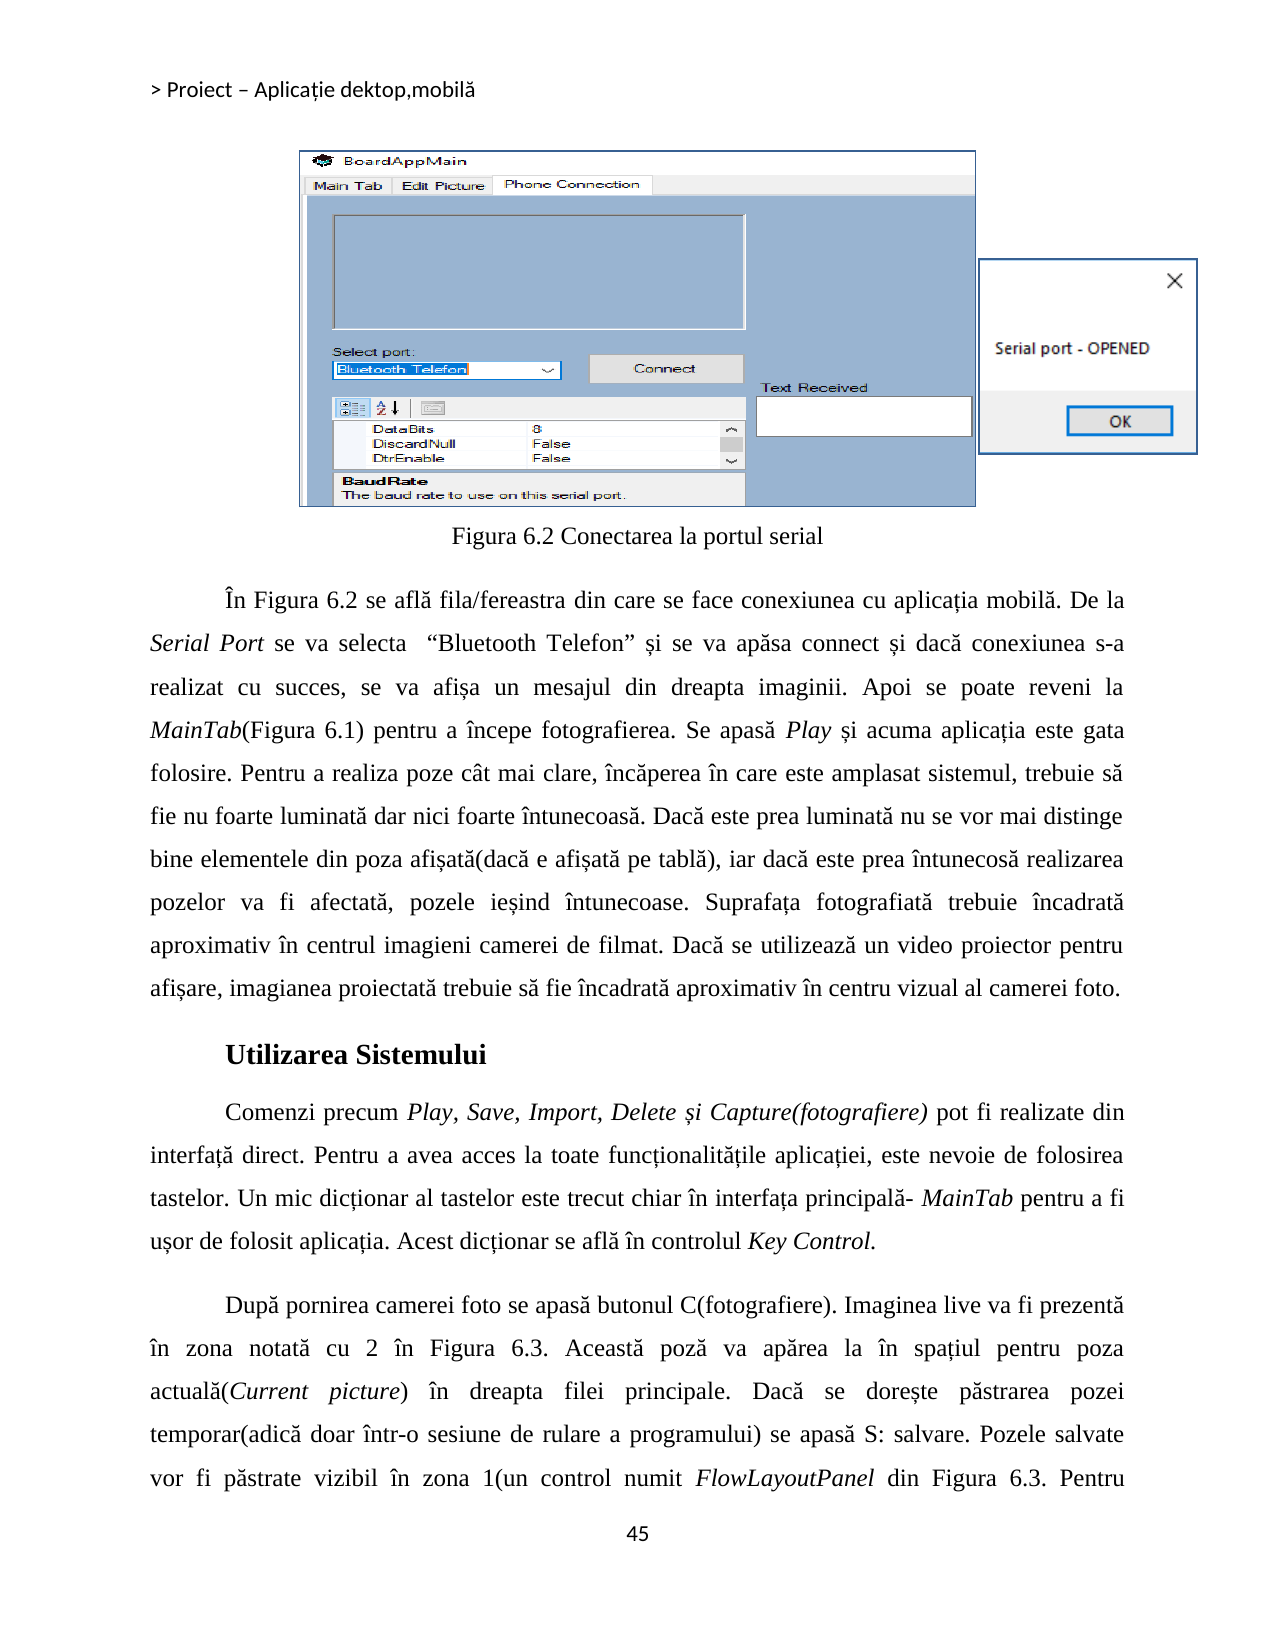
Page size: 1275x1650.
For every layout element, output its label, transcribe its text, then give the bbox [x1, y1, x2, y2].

picture [300, 152, 975, 506]
text În Figura 6.2 se află fila/fereastra din care se face conexiunea cu aplicația mobilă. De la Serial Port se va selecta “Bluetooth Telefon” și se va apăsa connect și dacă conexiunea s-a realizat cu succes, se va afișa un mesajul din dreapta imaginii. Apoi se poate reveni la MainTab(Figura 6.1) pentru a începe fotografierea. Se apasă Play și acuma aplicația este gata folosire. Pentru a realiza poze cât mai clare, încăperea în care este amplasat sistemul, trebuie să fie nu foarte luminată dar nici foarte întunecoasă. Dacă este prea luminată nu se vor mai distinge bine elementele din poza afișată(dacă e afișată pe tablă), iar dacă este prea întunecosă realizarea pozelor va fi afectată, pozele ieșind întunecoase. Suprafața fotografiată trebuie încadrată aproximativ în centrul imagieni camerei de filmat. Dacă se utilizează un video proiector pentru afișare, imagianea proiectată trebuie să fie încadrată aproximativ în centru vizual al camerei foto. [150, 585, 1125, 1002]
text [150, 1290, 1125, 1491]
text Comenzi precum Play, Save, Import, Delete și Capture(fotografiere) pot fi realizate din interfață direct. Pentru a avea acces la toate funcționalitățile aplicației, este nevoie de folosirea tastelor. Un mic dicționar al tastelor este trecut chiar în interfața principală- MainTab pentru a fi ușor de folosit aplicația. Acest dicționar se află în controlul Key Control. [150, 1097, 1125, 1255]
picture [980, 260, 1196, 453]
text Figura 6.2 Conectarea la portul serial [150, 521, 1125, 550]
text Utilizarea Sistemului [150, 1037, 1125, 1071]
